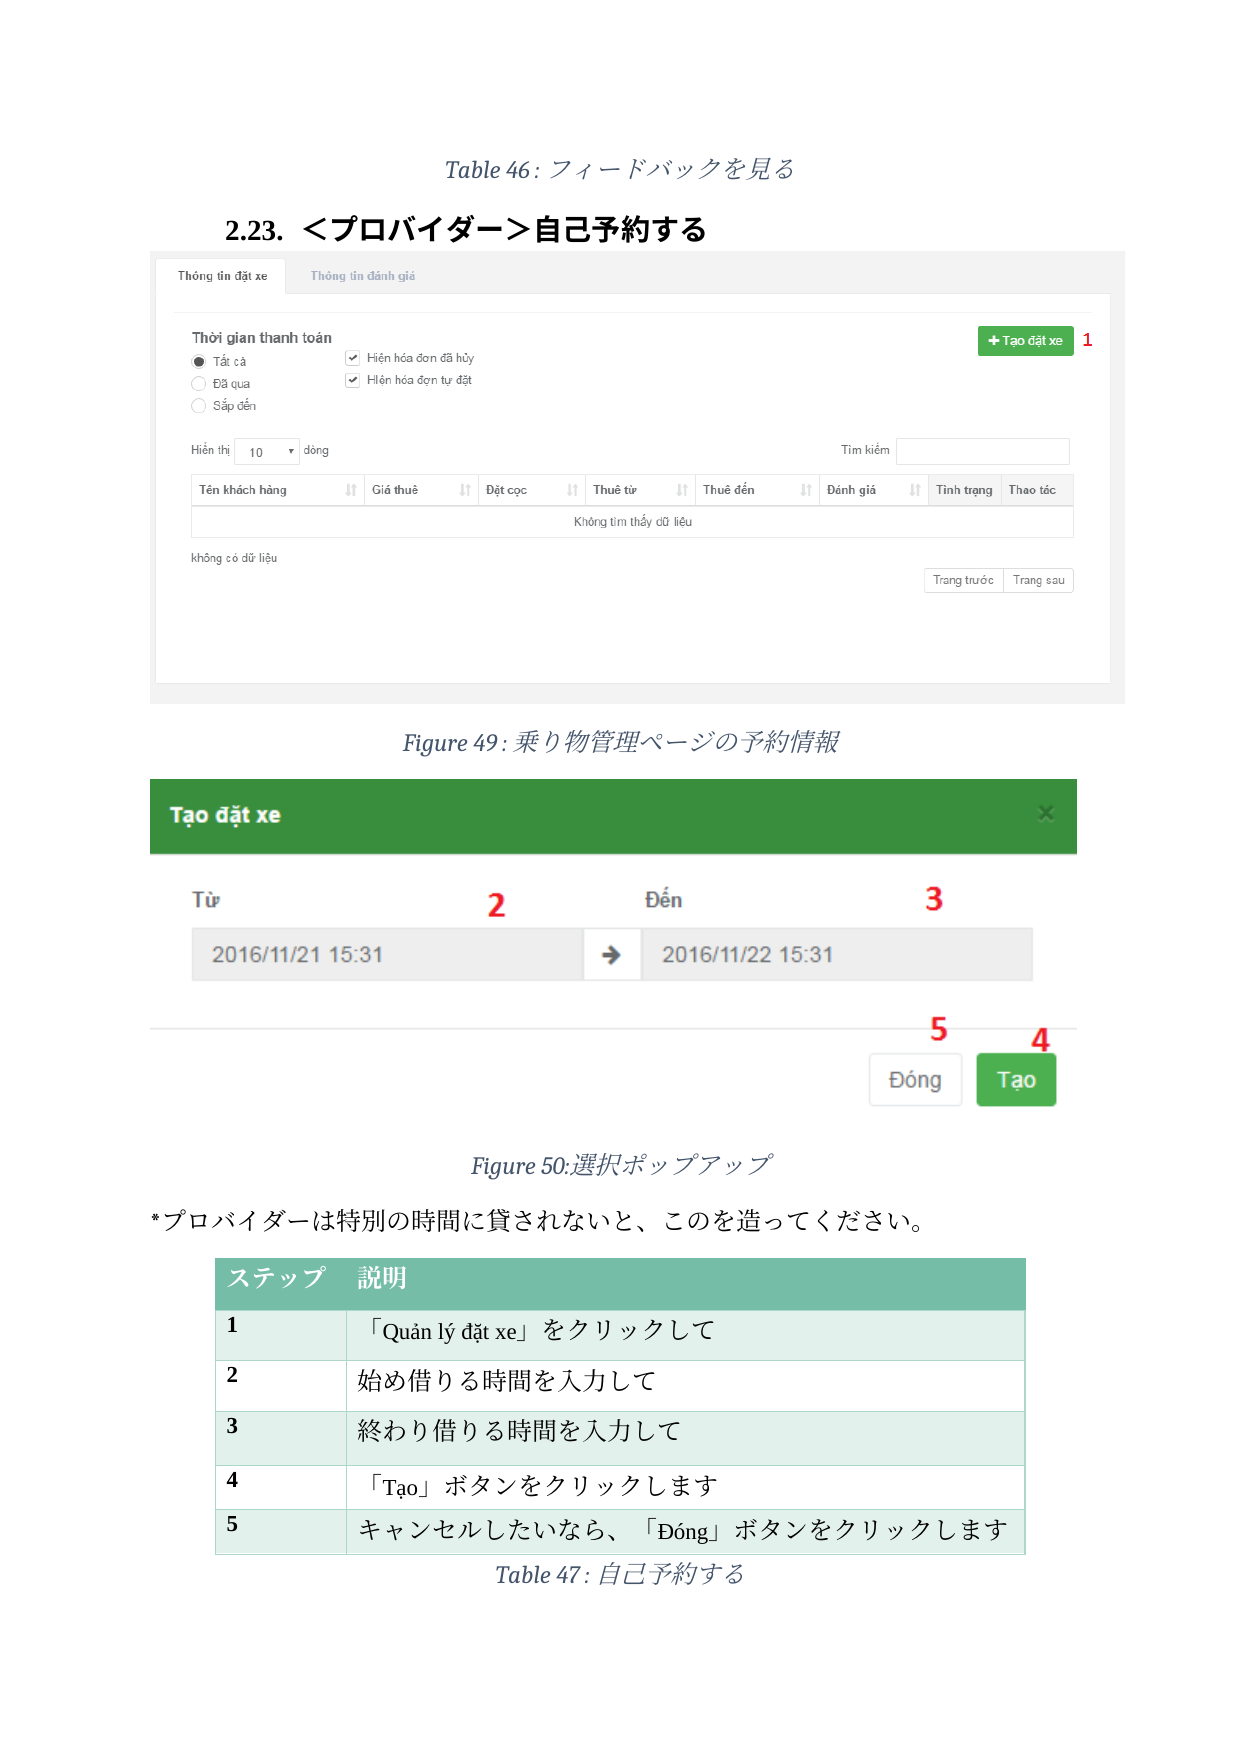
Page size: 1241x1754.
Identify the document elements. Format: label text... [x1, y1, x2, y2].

table_cell 始め借りる時間を入力して [347, 1361, 1024, 1411]
table_header ステップ [216, 1259, 346, 1310]
table_cell 4 [216, 1466, 346, 1509]
text *プロバイダーは特別の時間に貸されないと、このを造ってください。 [150, 1202, 1090, 1238]
table_cell キャンセルしたいなら、「Đóng」ボタンをクリックします [347, 1510, 1024, 1553]
text Figure 50:選択ポップアップ [150, 1145, 1090, 1181]
table_cell 3 [216, 1412, 346, 1465]
text Table 47 : 自己予約する [150, 1554, 1090, 1591]
table_cell 「Quản lý đặt xe」をクリックして [347, 1311, 1024, 1360]
picture [150, 779, 1077, 1127]
table_cell 「Tạo」ボタンをクリックします [347, 1466, 1024, 1509]
table_cell 5 [216, 1510, 346, 1553]
text Figure 49 : 乗り物管理ページの予約情報 [150, 723, 1090, 759]
table_cell 終わり借りる時間を入力して [347, 1412, 1024, 1465]
subtitle ＜プロバイダー＞自己予約する [225, 207, 1090, 249]
table_cell 2 [216, 1361, 346, 1411]
text Table 46 : フィードバックを見る [150, 150, 1090, 186]
picture [150, 251, 1125, 704]
table_cell 1 [216, 1311, 346, 1360]
table_header 説明 [347, 1259, 1024, 1310]
